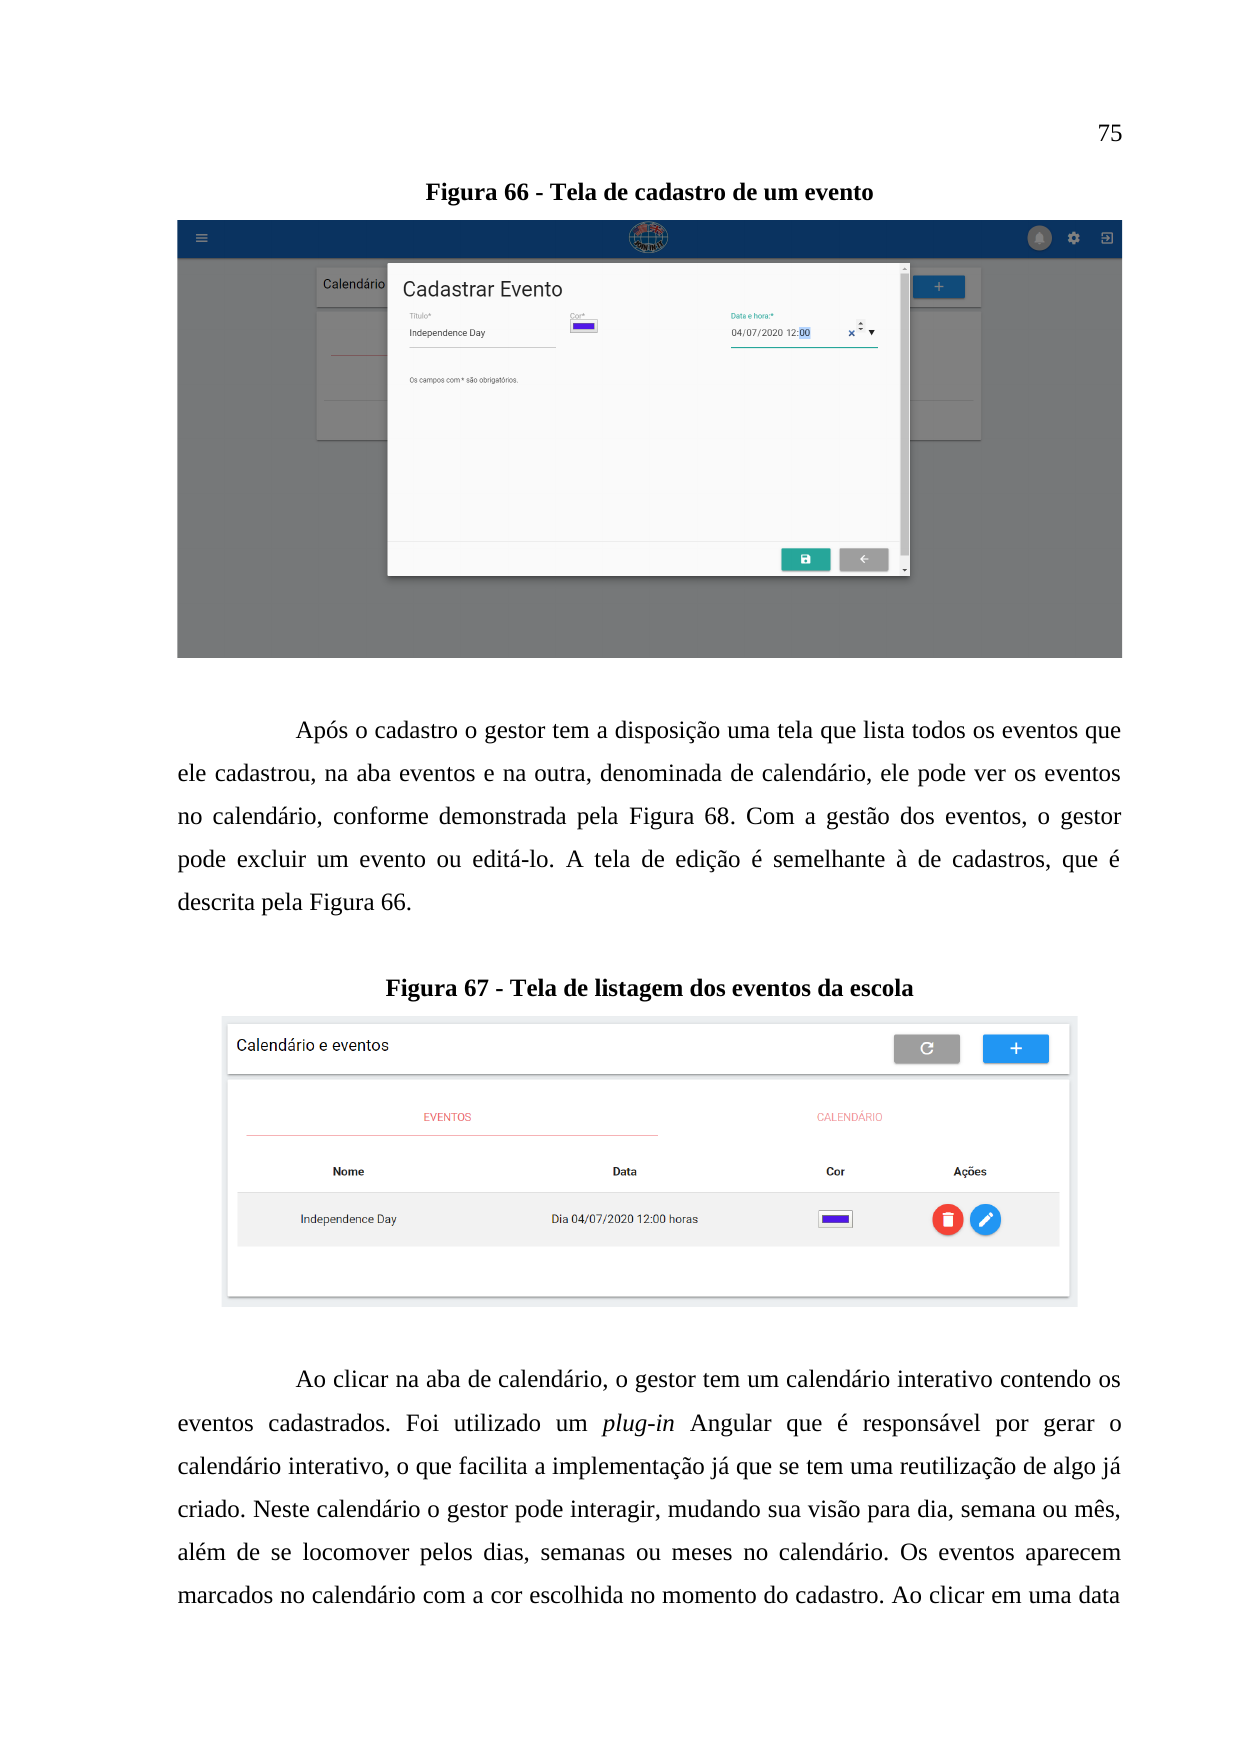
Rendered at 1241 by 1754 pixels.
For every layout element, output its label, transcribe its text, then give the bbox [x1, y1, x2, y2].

picture [177, 220, 1123, 658]
text Após o cadastro o gestor tem a disposição uma tela que lista todos os eventos que ele cadastrou, na aba eventos e na outra, denominada de calendário, ele pode ver os eventos no calendário, conforme demonstrada pela . Com a gestão dos eventos, o gestor pode excluir um evento ou editá-lo. A tela de edição é semelhante à de cadastros, que é descrita pela . [177, 715, 1122, 916]
picture [221, 1016, 1078, 1307]
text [177, 1364, 1122, 1609]
